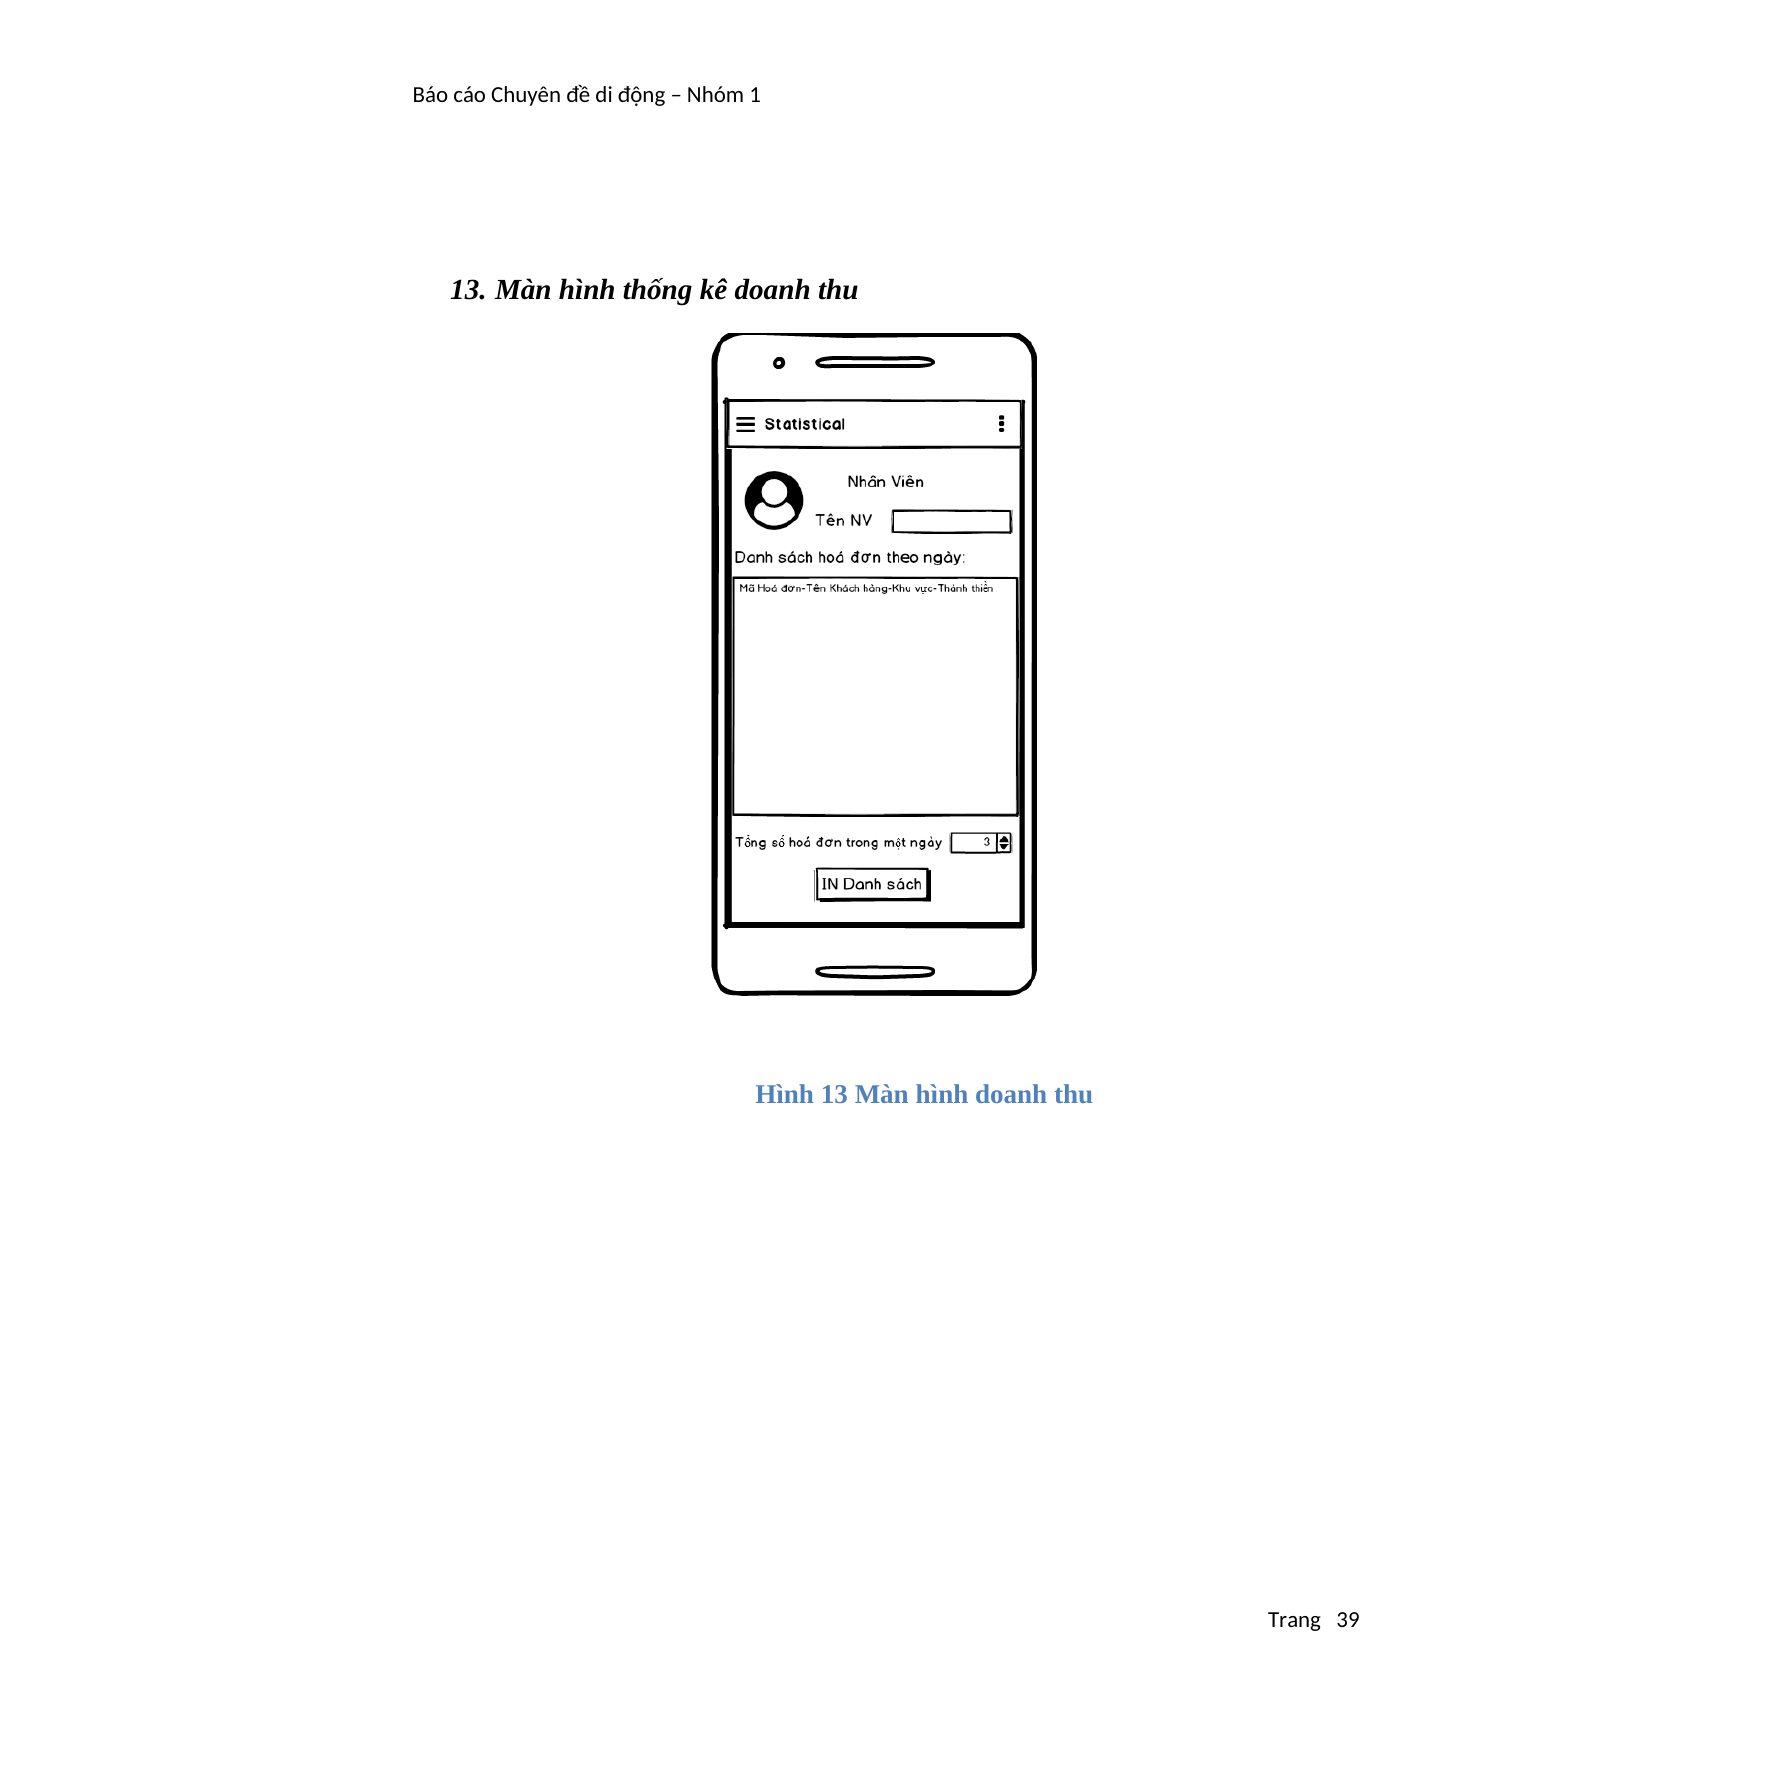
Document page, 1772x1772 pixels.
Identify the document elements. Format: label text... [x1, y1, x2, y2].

text Hình 13 Màn hình doanh thu [487, 1078, 1361, 1109]
picture [599, 333, 1169, 1032]
subtitle Màn hình thống kê doanh thu [450, 272, 1361, 306]
